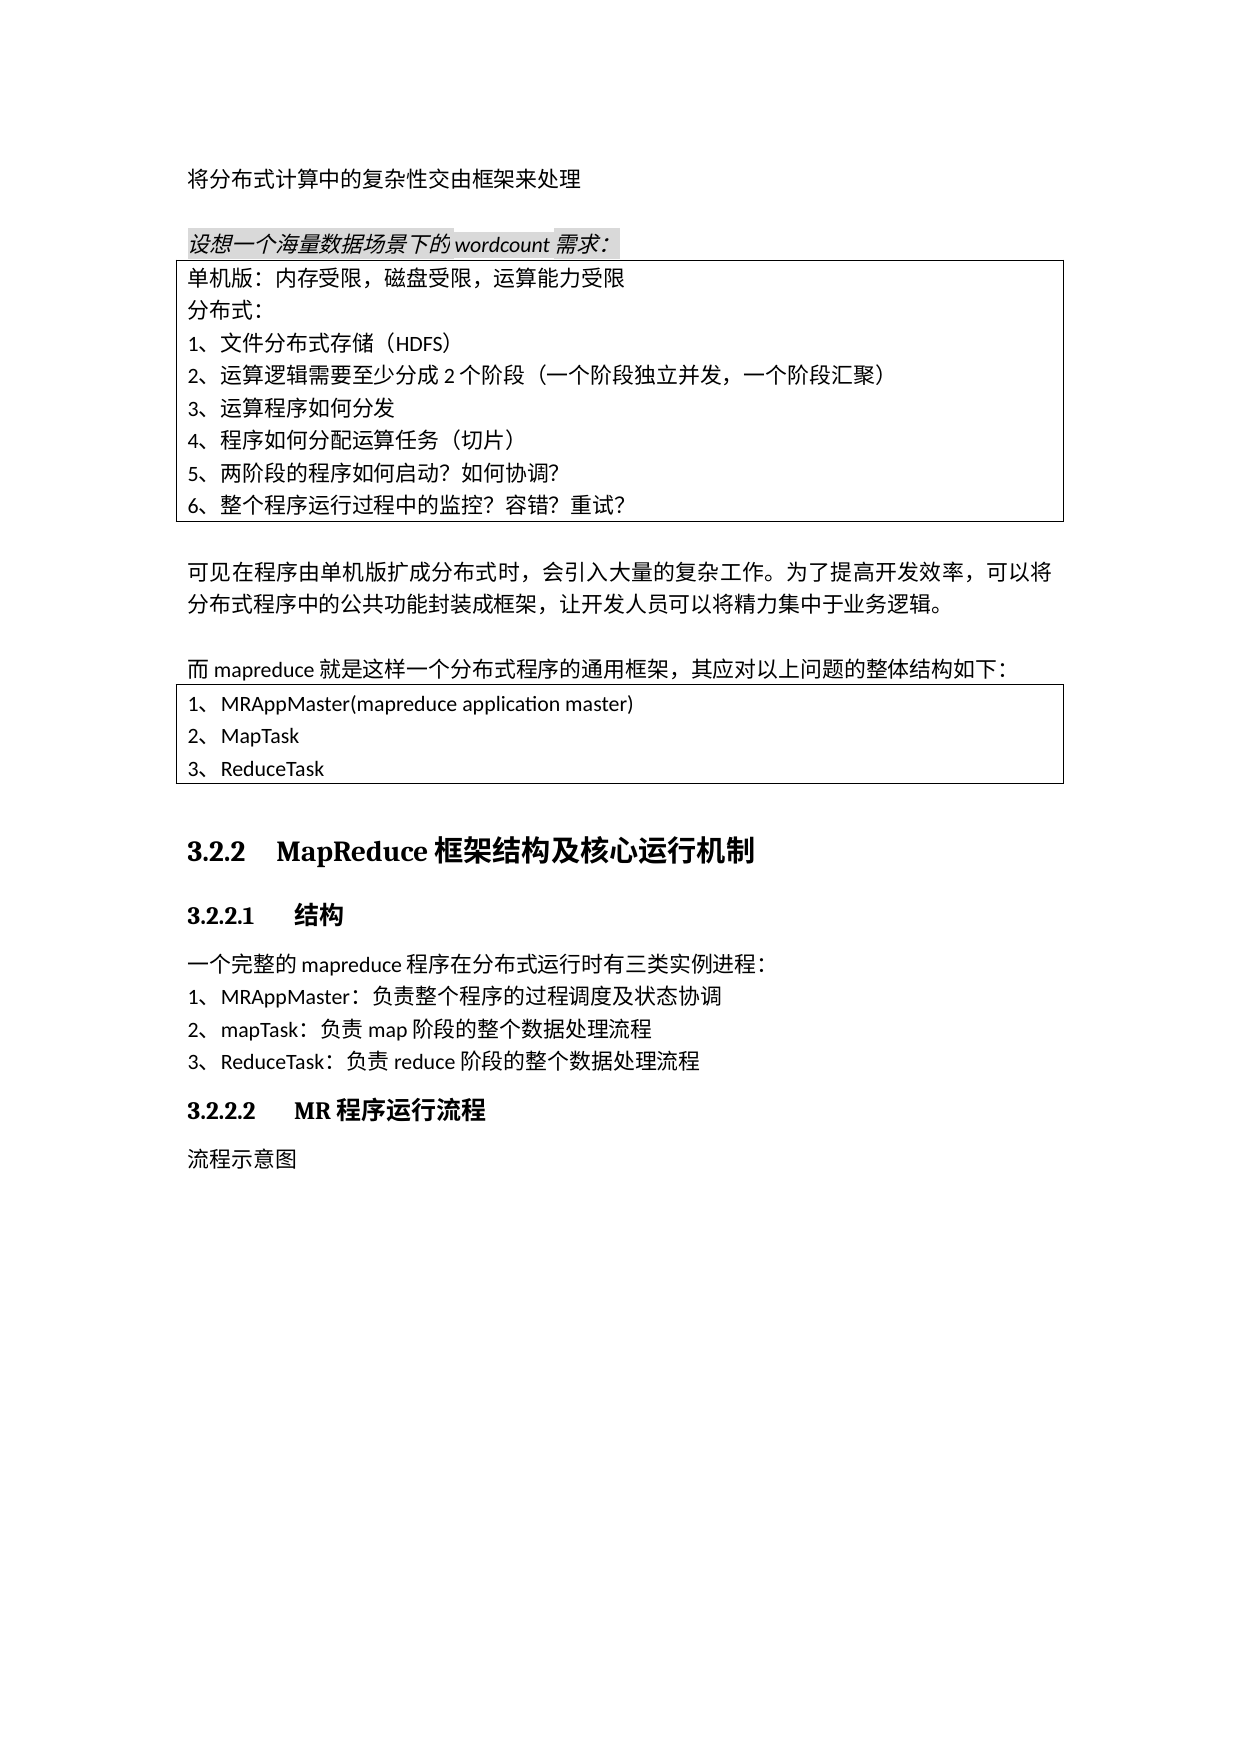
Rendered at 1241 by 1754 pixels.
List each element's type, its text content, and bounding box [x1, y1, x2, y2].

text 可见在程序由单机版扩成分布式时，会引入大量的复杂工作。为了提高开发效率，可以将分布式程序中的公共功能封装成框架，让开发人员可以将精力集中于业务逻辑。 [187, 554, 1053, 619]
text 设想一个海量数据场景下的wordcount需求： [187, 227, 1053, 259]
text 1、MRAppMaster：负责整个程序的过程调度及状态协调 [187, 979, 1053, 1011]
text 一个完整的mapreduce程序在分布式运行时有三类实例进程： [187, 946, 1053, 979]
text 而mapreduce就是这样一个分布式程序的通用框架，其应对以上问题的整体结构如下： [187, 652, 1053, 684]
text 2、mapTask：负责map阶段的整个数据处理流程 [187, 1011, 1053, 1044]
table_header 单机版：内存受限，磁盘受限，运算能力受限 分布式： 文件分布式存储（HDFS） 运算逻辑需要至少分成2个阶段（一个阶段独立并发，一个阶段汇聚） 运算程序如何分发 程序如何分配运算任务（切片） 两阶段的程序如何启动？如何协调？ 整个程序运行过程中的监控？容错？重试？ [177, 261, 1063, 521]
table_header MRAppMaster(mapreduce application master) MapTask ReduceTask [177, 685, 1063, 783]
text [187, 162, 1053, 194]
subtitle MapReduce框架结构及核心运行机制 [187, 816, 1053, 881]
subtitle MR程序运行流程 [187, 1076, 1053, 1141]
text 流程示意图 [187, 1141, 1053, 1174]
subtitle 结构 [187, 881, 1053, 946]
text 3、ReduceTask：负责reduce阶段的整个数据处理流程 [187, 1044, 1053, 1076]
